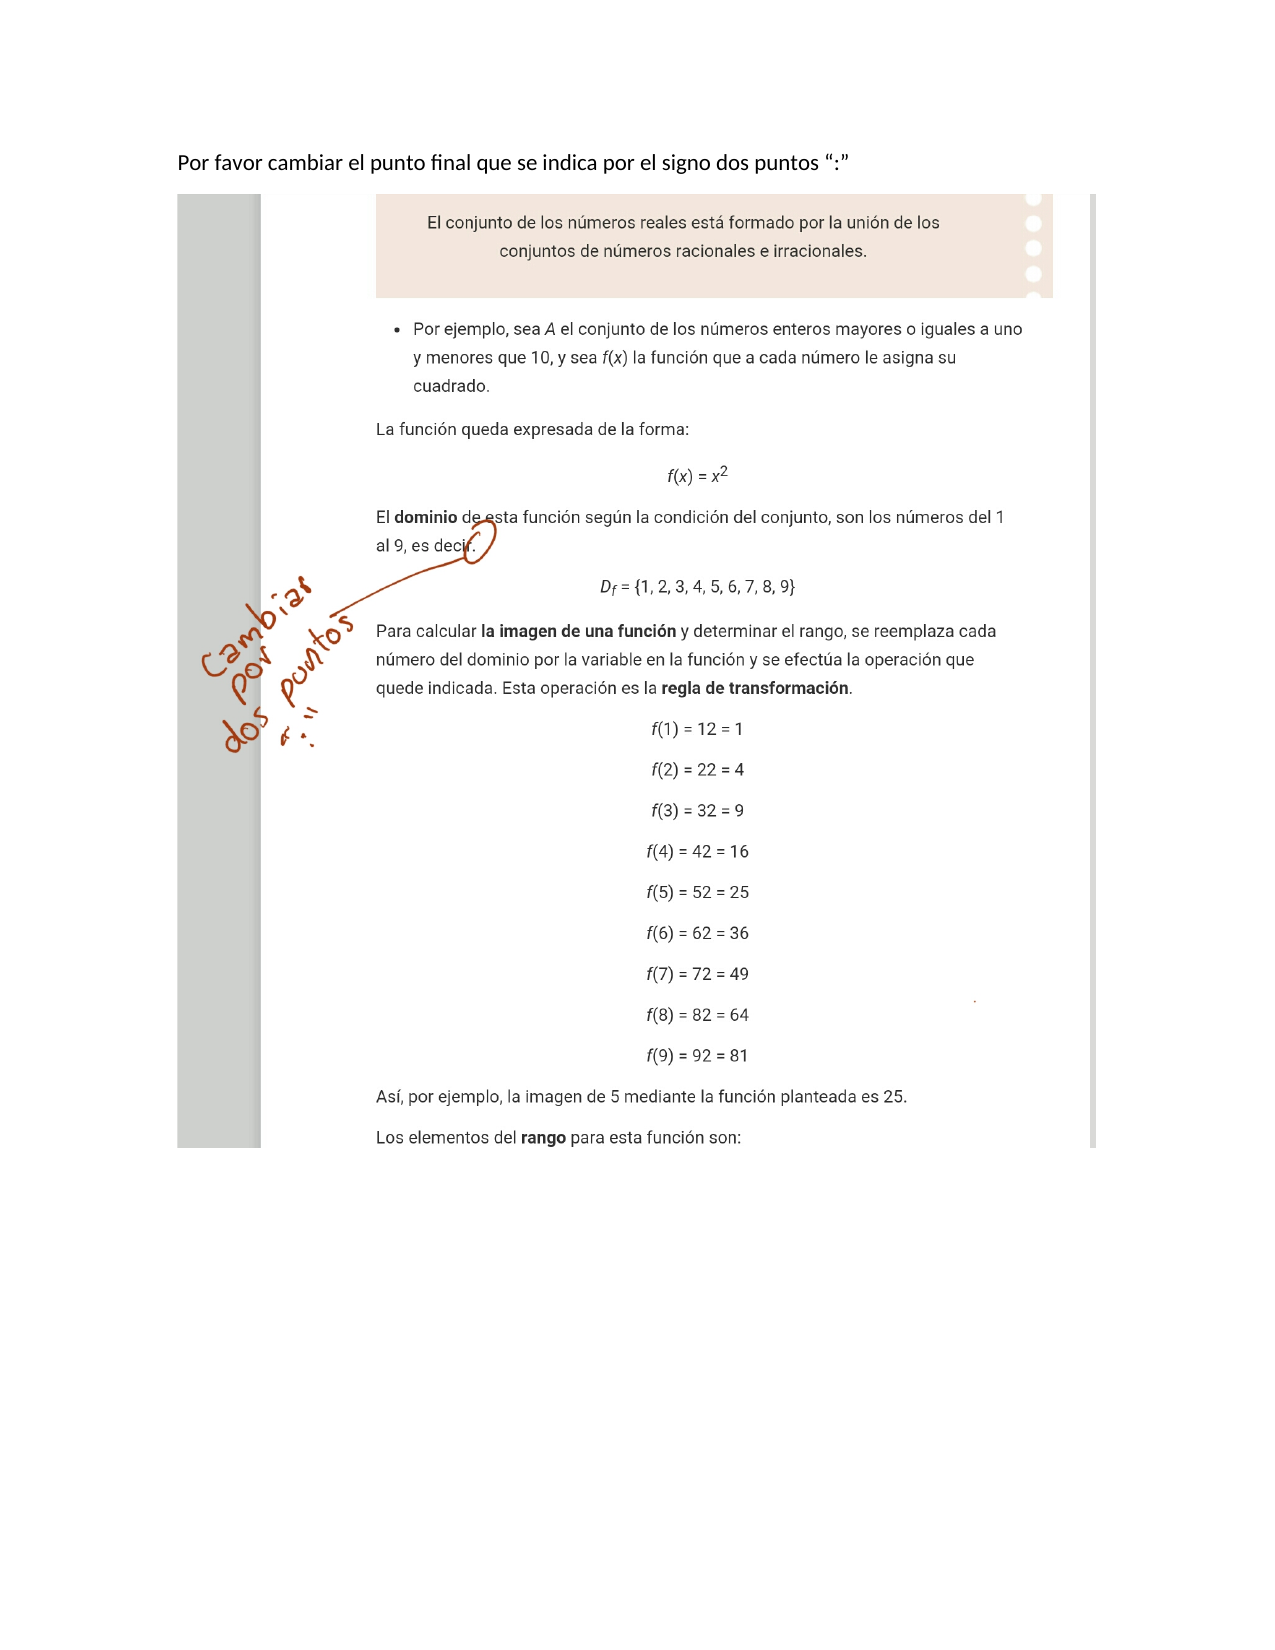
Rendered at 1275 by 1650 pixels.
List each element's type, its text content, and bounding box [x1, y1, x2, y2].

picture [177, 194, 1096, 1148]
text Por favor cambiar el punto final que se indica por el signo dos puntos “:” [177, 148, 1098, 176]
